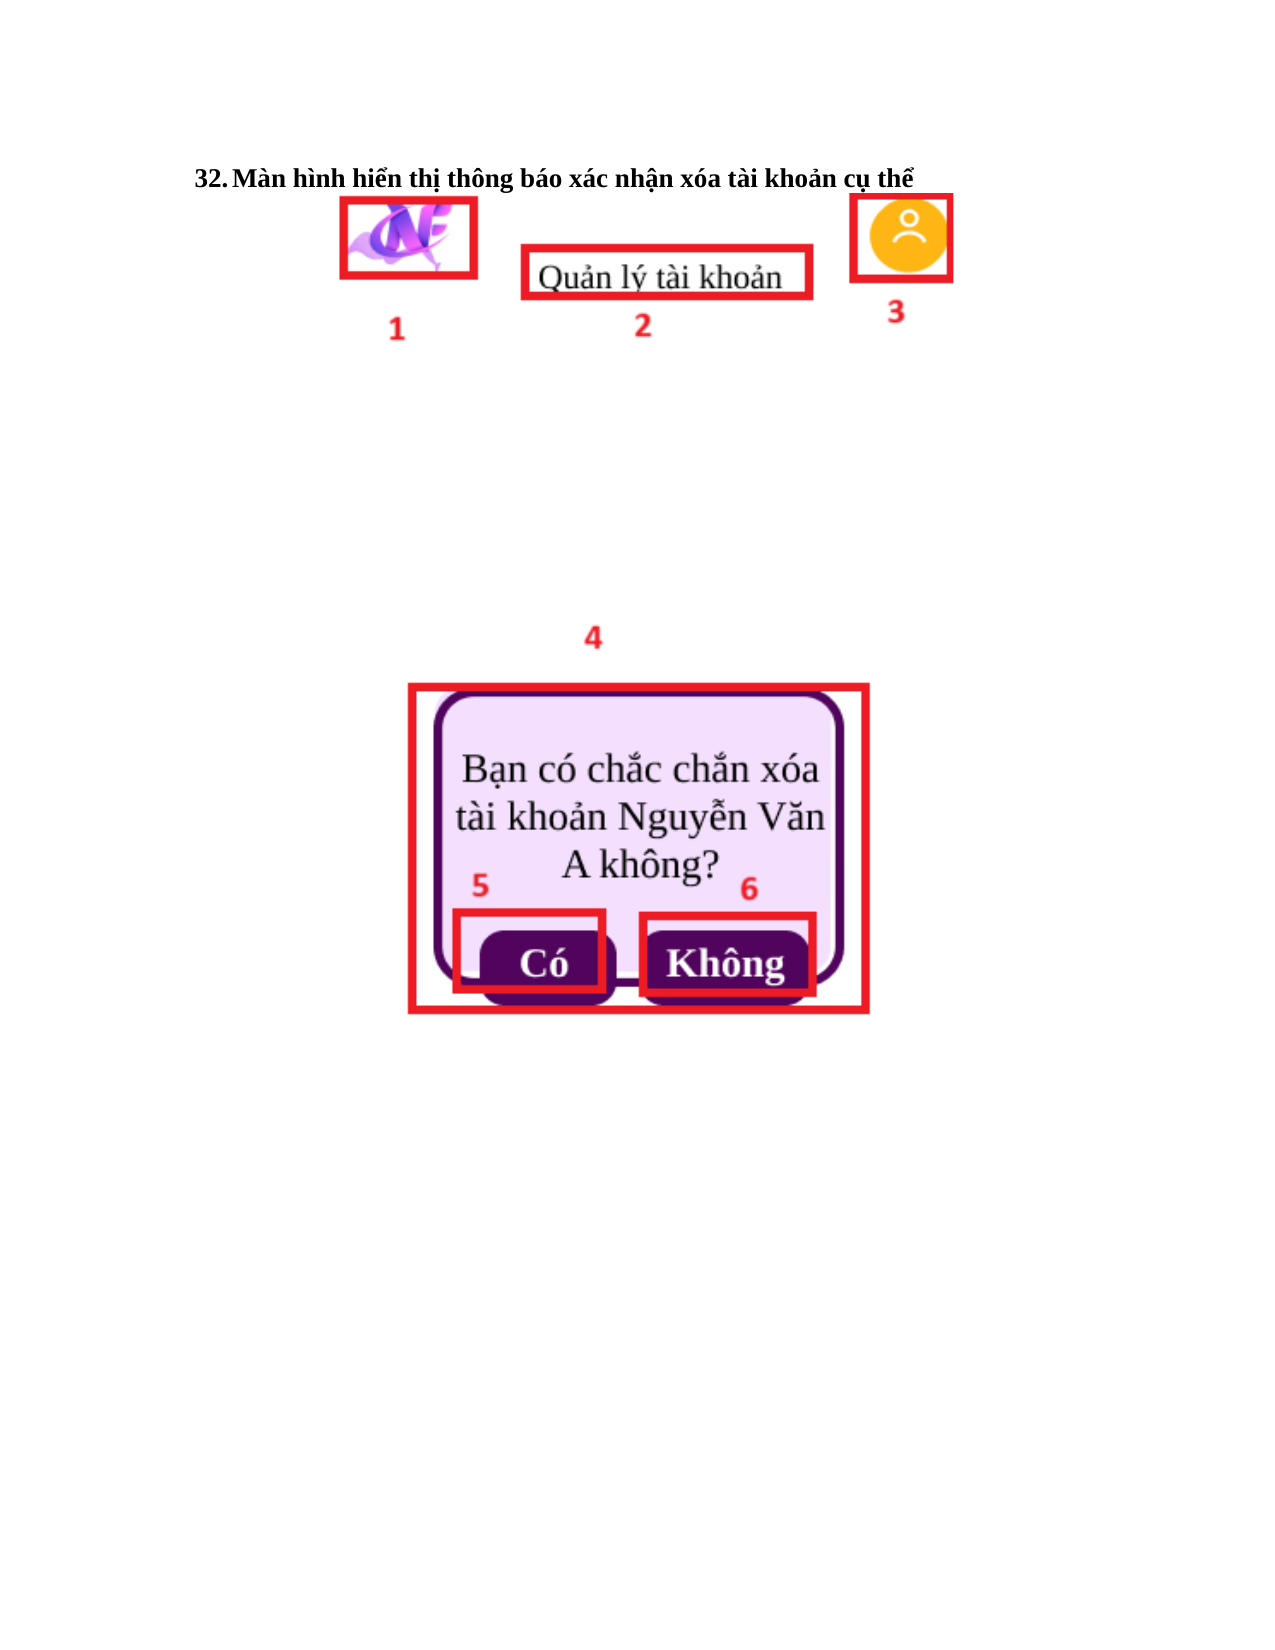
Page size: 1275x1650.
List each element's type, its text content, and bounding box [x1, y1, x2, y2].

picture [321, 193, 954, 1561]
list Màn hình hiển thị thông báo xác nhận xóa tài khoản cụ thể [194, 162, 1125, 194]
